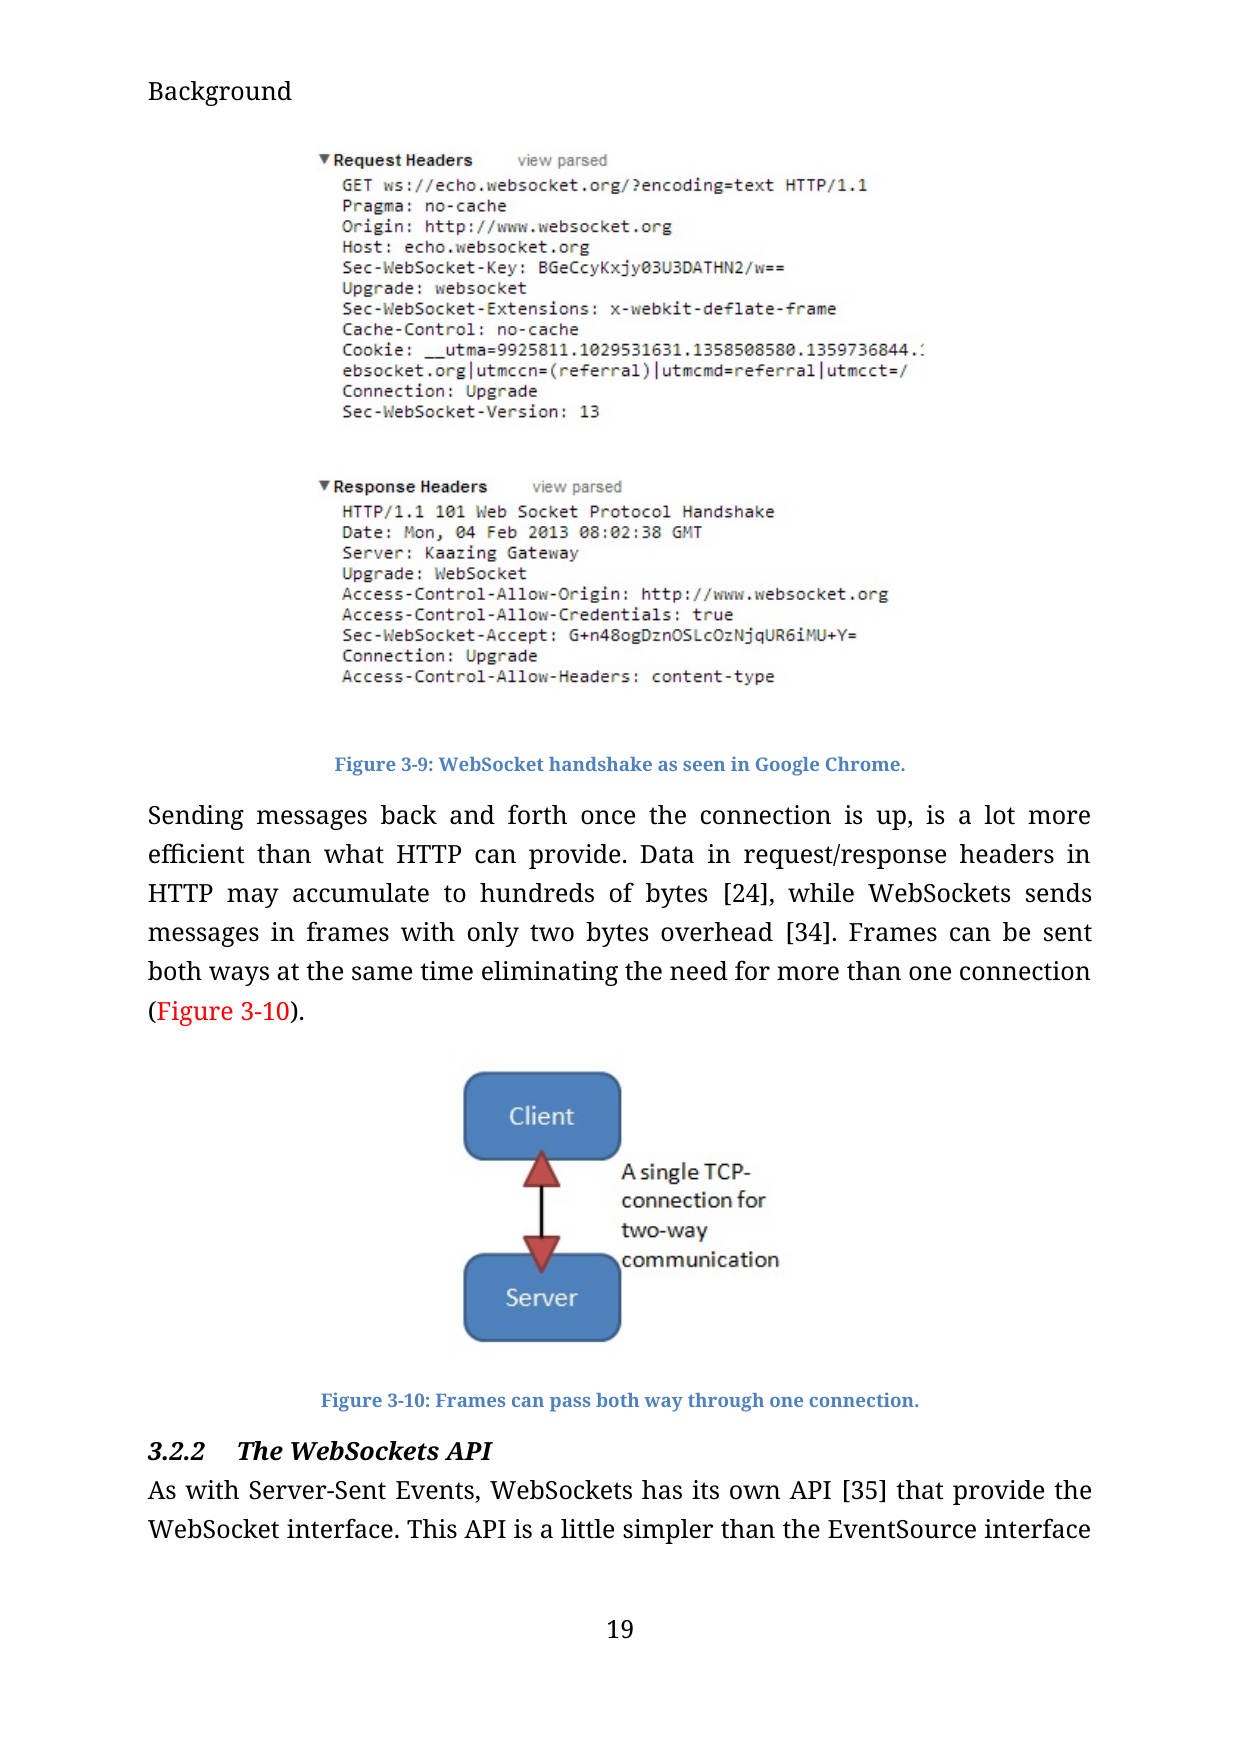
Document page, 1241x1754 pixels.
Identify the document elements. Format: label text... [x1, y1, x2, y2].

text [148, 1472, 1092, 1546]
picture [316, 147, 924, 725]
subtitle The WebSockets API [148, 1433, 1092, 1467]
picture [448, 1053, 792, 1361]
